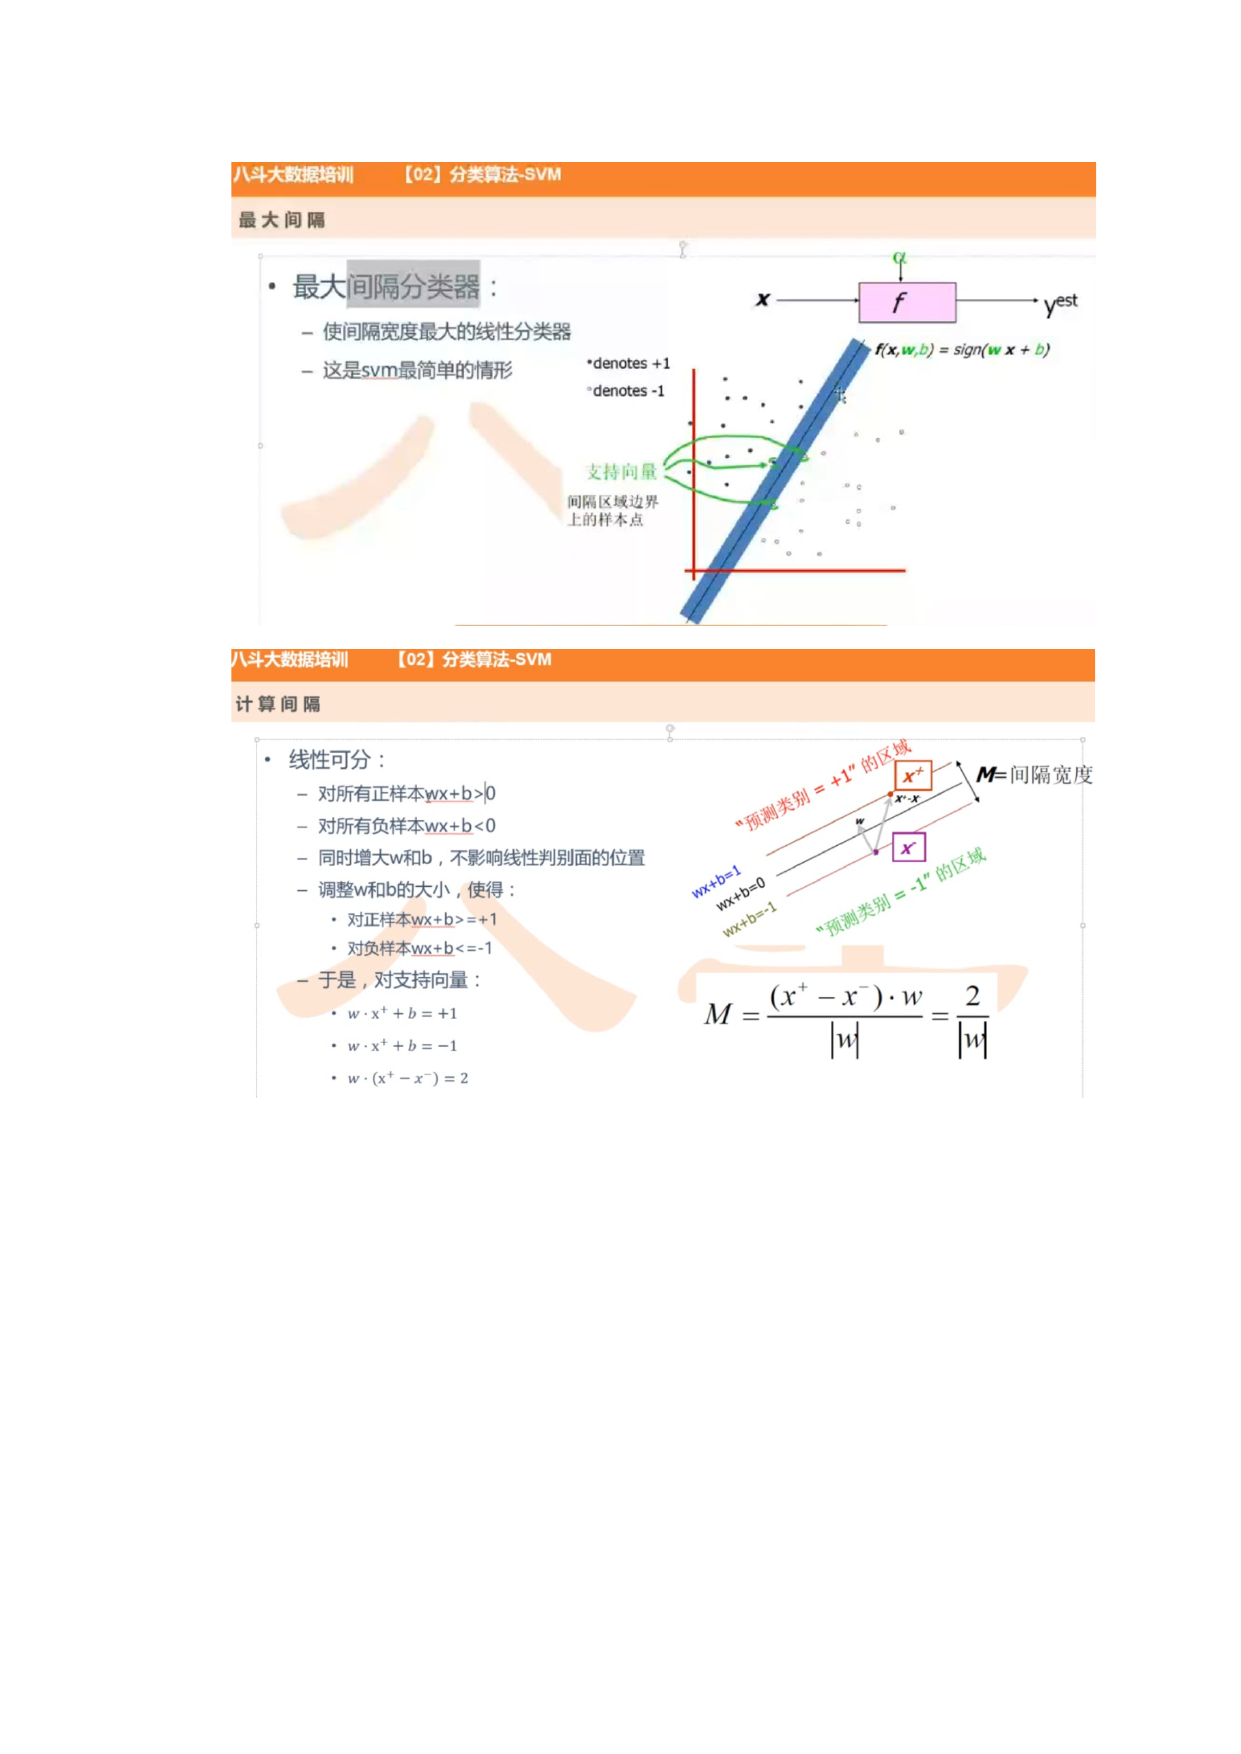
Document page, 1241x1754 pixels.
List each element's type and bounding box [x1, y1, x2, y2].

picture [231, 162, 1097, 626]
picture [231, 649, 1096, 1098]
